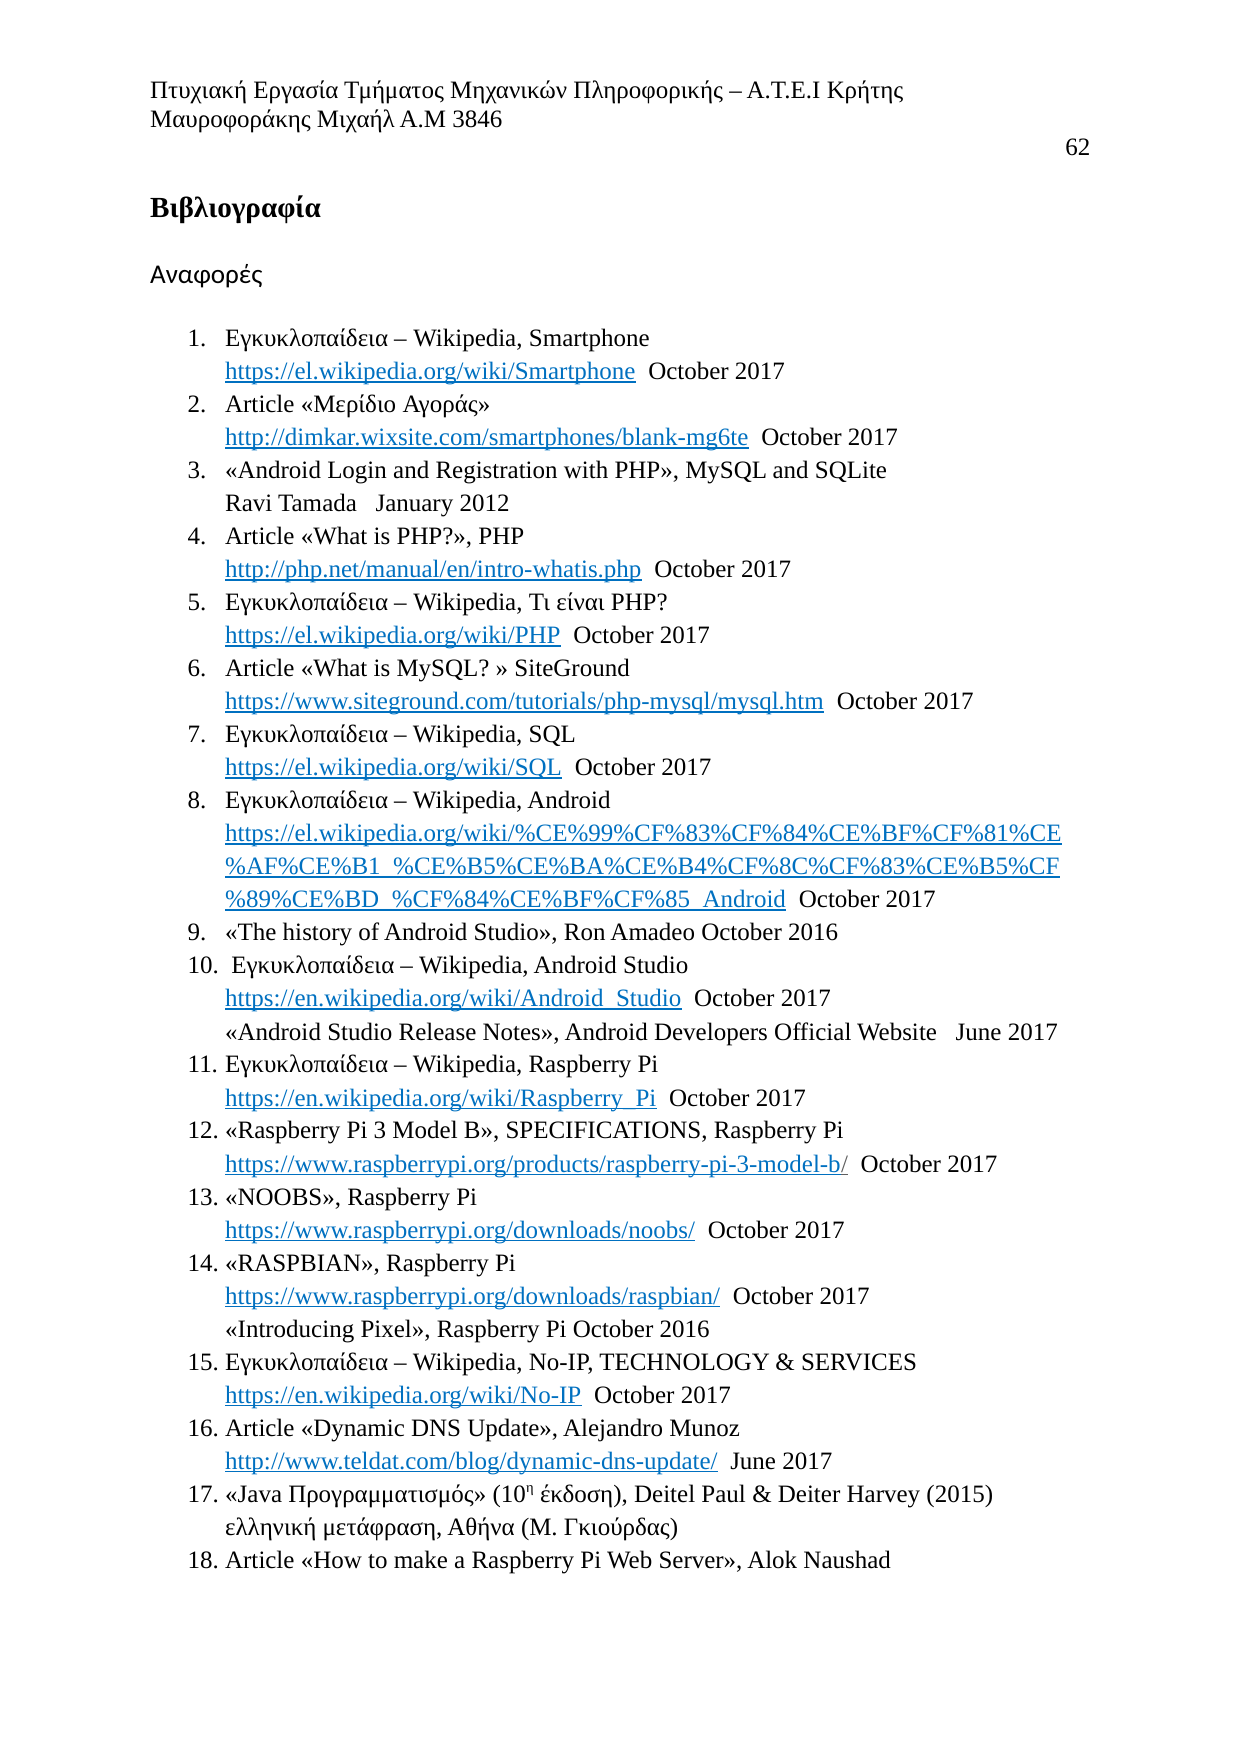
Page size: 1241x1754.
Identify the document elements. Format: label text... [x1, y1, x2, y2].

list Εγκυκλοπαίδεια – Wikipedia, Smartphone [187, 323, 1090, 352]
subtitle Βιβλιογραφία [150, 190, 1090, 223]
list Εγκυκλοπαίδεια – Wikipedia, Android Studio https://en.wikipedia.org/wiki/Android_Studio October 2017 «Android Studio Release Notes», Android Developers Official Website June 2017 [187, 951, 1090, 1045]
list «Raspberry Pi 3 Model B», SPECIFICATIONS, Raspberry Pi https://www.raspberrypi.org/products/raspberry-pi-3-model-b/ October 2017 [187, 1116, 1090, 1177]
list Εγκυκλοπαίδεια – Wikipedia, Android https://el.wikipedia.org/wiki/%CE%99%CF%83%CF%84%CE%BF%CF%81%CE%AF%CE%B1_%CE%B5%CE%BA%CE%B4%CF%8C%CF%83%CE%B5%CF%89%CE%BD_%CF%84%CE%BF%CF%85_Android October 2017 [187, 785, 1090, 913]
list Article «Μερίδιο Αγοράς» http://dimkar.wixsite.com/smartphones/blank-mg6te October 2017 [187, 389, 1090, 451]
list «Java Προγραμματισμός» (10η έκδοση), Deitel Paul & Deiter Harvey (2015) ελληνική μετάφραση, Αθήνα (Μ. Γκιούρδας) [187, 1479, 1090, 1541]
list Article «What is MySQL? » SiteGround https://www.siteground.com/tutorials/php-mysql/mysql.htm October 2017 [187, 653, 1090, 715]
list «Android Login and Registration with PHP», MySQL and SQLite Ravi Tamada January 2012 [187, 455, 1090, 517]
list Εγκυκλοπαίδεια – Wikipedia, SQL https://el.wikipedia.org/wiki/SQL October 2017 [187, 719, 1090, 781]
list Article «Dynamic DNS Update», Alejandro Munoz http://www.teldat.com/blog/dynamic-dns-update/ June 2017 [187, 1413, 1090, 1474]
list «The history of Android Studio», Ron Amadeo October 2016 [187, 917, 1090, 946]
list «RASPBIAN», Raspberry Pi https://www.raspberrypi.org/downloads/raspbian/ October 2017 «Introducing Pixel», Raspberry Pi October 2016 [187, 1248, 1090, 1342]
text Αναφορές [150, 257, 1090, 290]
text https://el.wikipedia.org/wiki/Smartphone October 2017 [150, 356, 1090, 385]
list Εγκυκλοπαίδεια – Wikipedia, Raspberry Pi https://en.wikipedia.org/wiki/Raspberry_Pi October 2017 [187, 1049, 1090, 1111]
list Article «How to make a Raspberry Pi Web Server», Alok Naushad [187, 1545, 1090, 1574]
list Εγκυκλοπαίδεια – Wikipedia, No-IP, TECHNOLOGY & SERVICES https://en.wikipedia.org/wiki/No-IP October 2017 [187, 1347, 1090, 1408]
list «NOOBS», Raspberry Pi https://www.raspberrypi.org/downloads/noobs/ October 2017 [187, 1182, 1090, 1243]
list Article «What is PHP?», PHP http://php.net/manual/en/intro-whatis.php October 2017 [187, 521, 1090, 583]
list Εγκυκλοπαίδεια – Wikipedia, Τι είναι PHP? https://el.wikipedia.org/wiki/PHP October 2017 [187, 587, 1090, 649]
